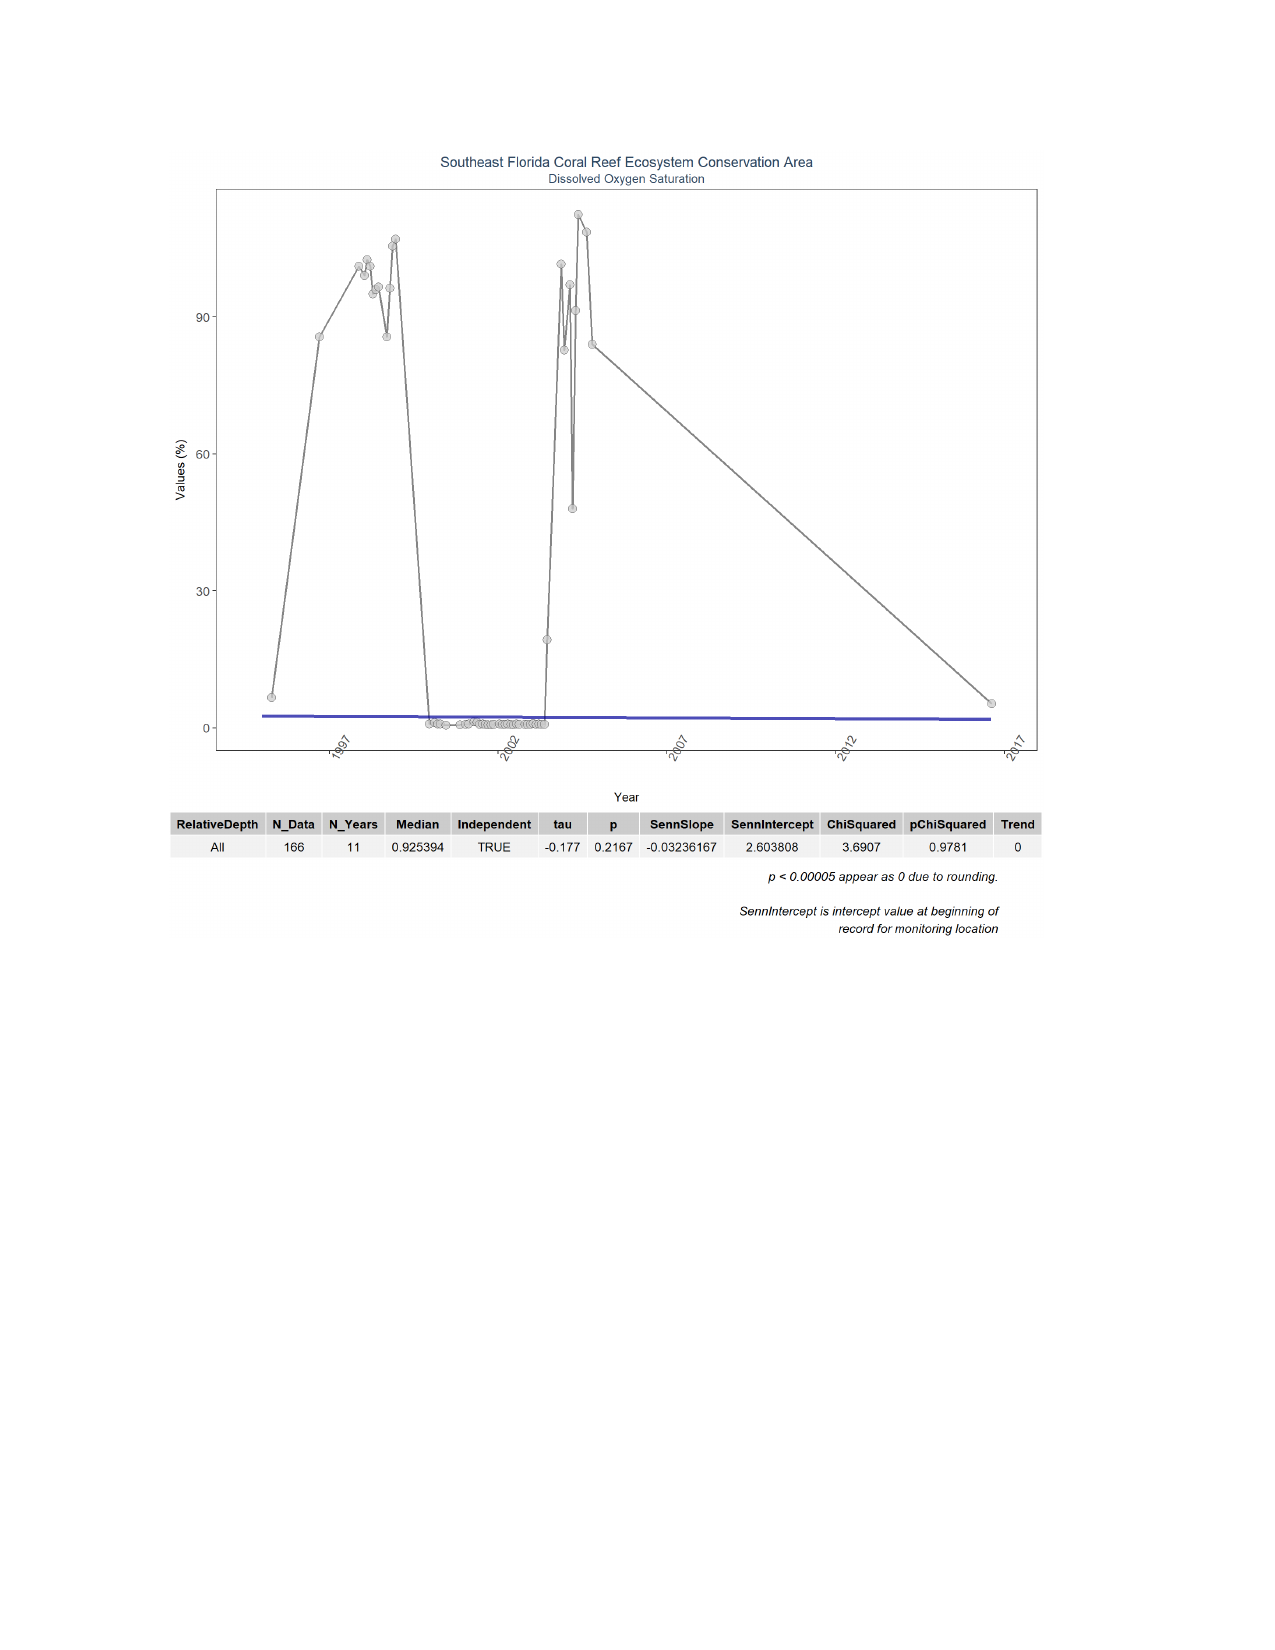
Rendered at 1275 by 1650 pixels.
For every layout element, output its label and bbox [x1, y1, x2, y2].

picture [168, 150, 1044, 938]
